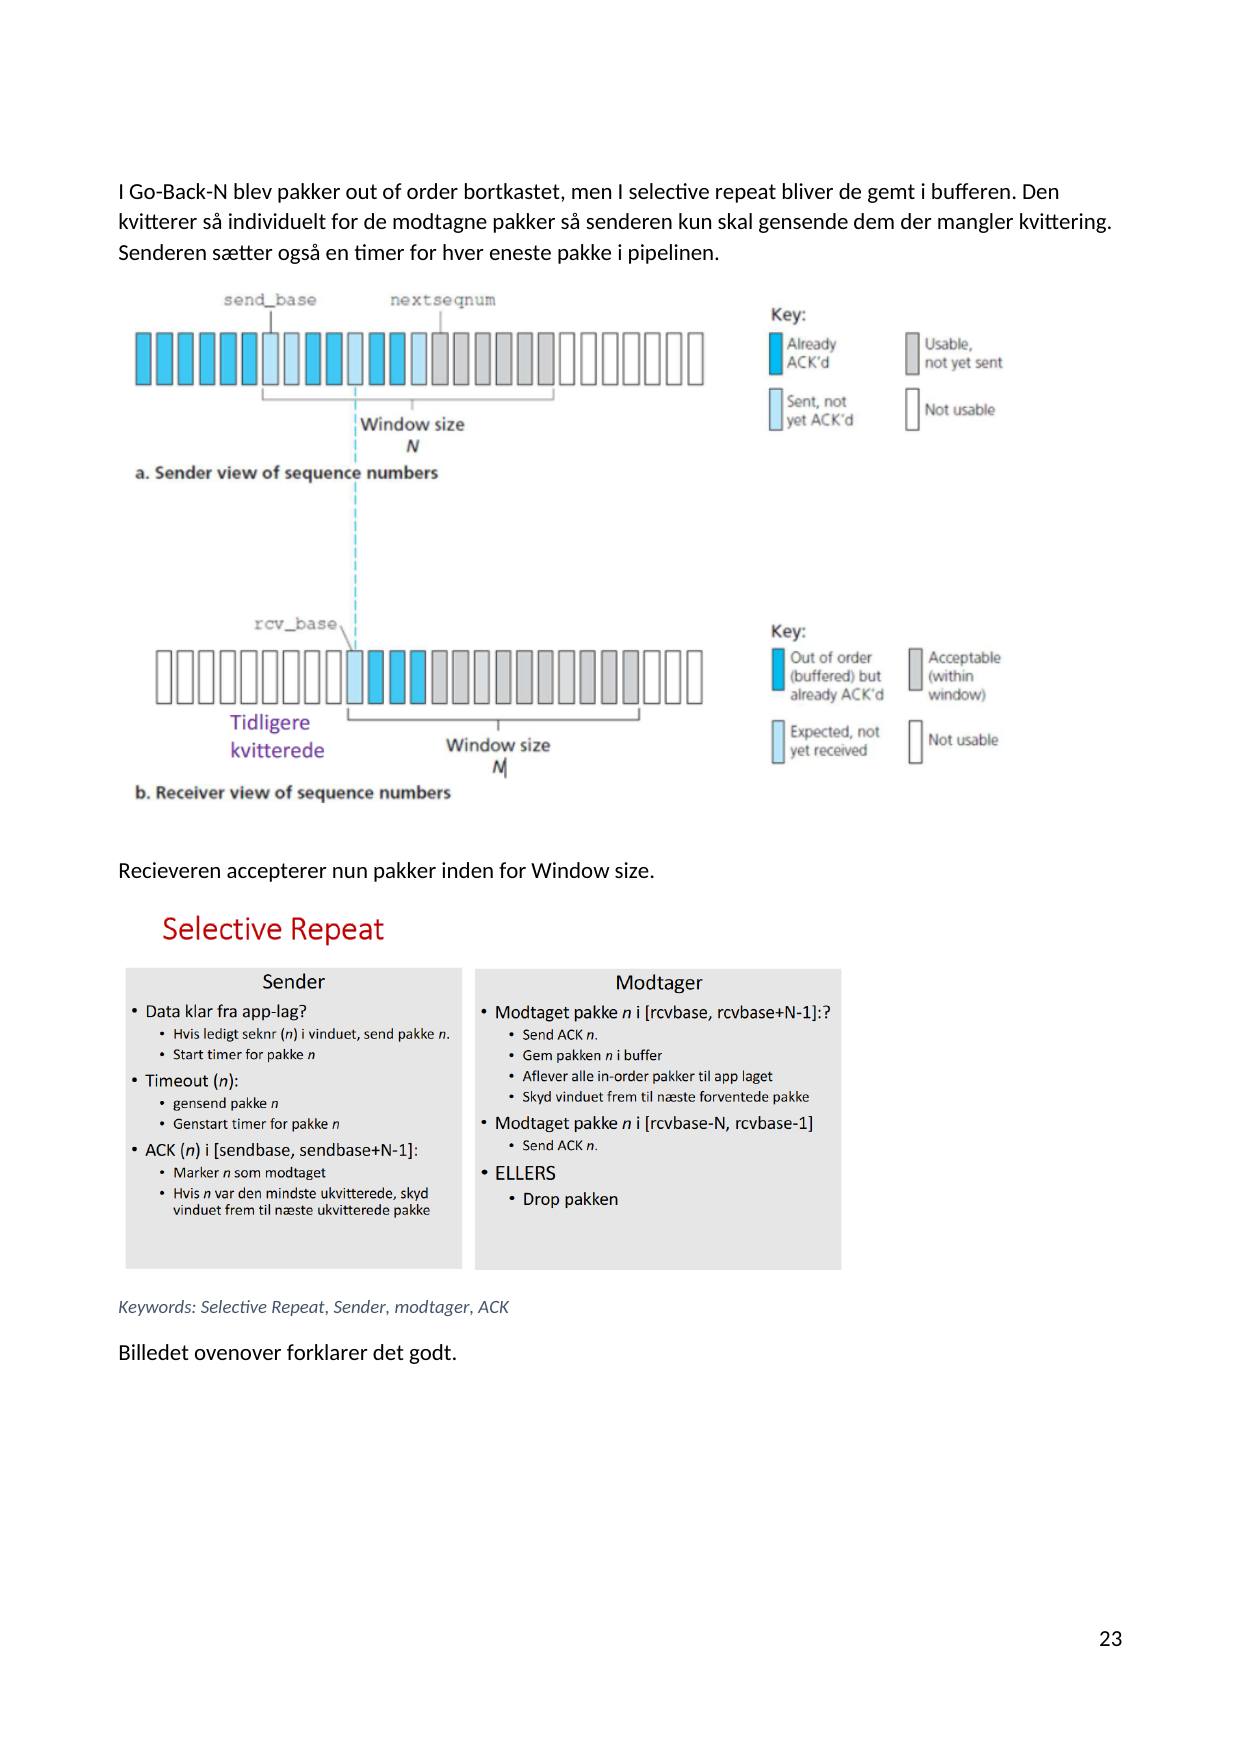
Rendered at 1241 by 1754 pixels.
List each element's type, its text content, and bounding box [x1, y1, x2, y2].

text Recieveren accepterer nun pakker inden for Window size. [118, 856, 1122, 884]
text Keywords: Selective Repeat, Sender, modtager, ACK [118, 1295, 1122, 1318]
text I Go-Back-N blev pakker out of order bortkastet, men I selective repeat bliver de gemt i bufferen. Den kvitterer så individuelt for de modtagne pakker så senderen kun skal gensende dem der mangler kvittering. Senderen sætter også en timer for hver eneste pakke i pipelinen. [118, 177, 1122, 266]
text Billedet ovenover forklarer det godt. [118, 1338, 1122, 1367]
picture [118, 903, 842, 1276]
picture [118, 284, 1015, 838]
